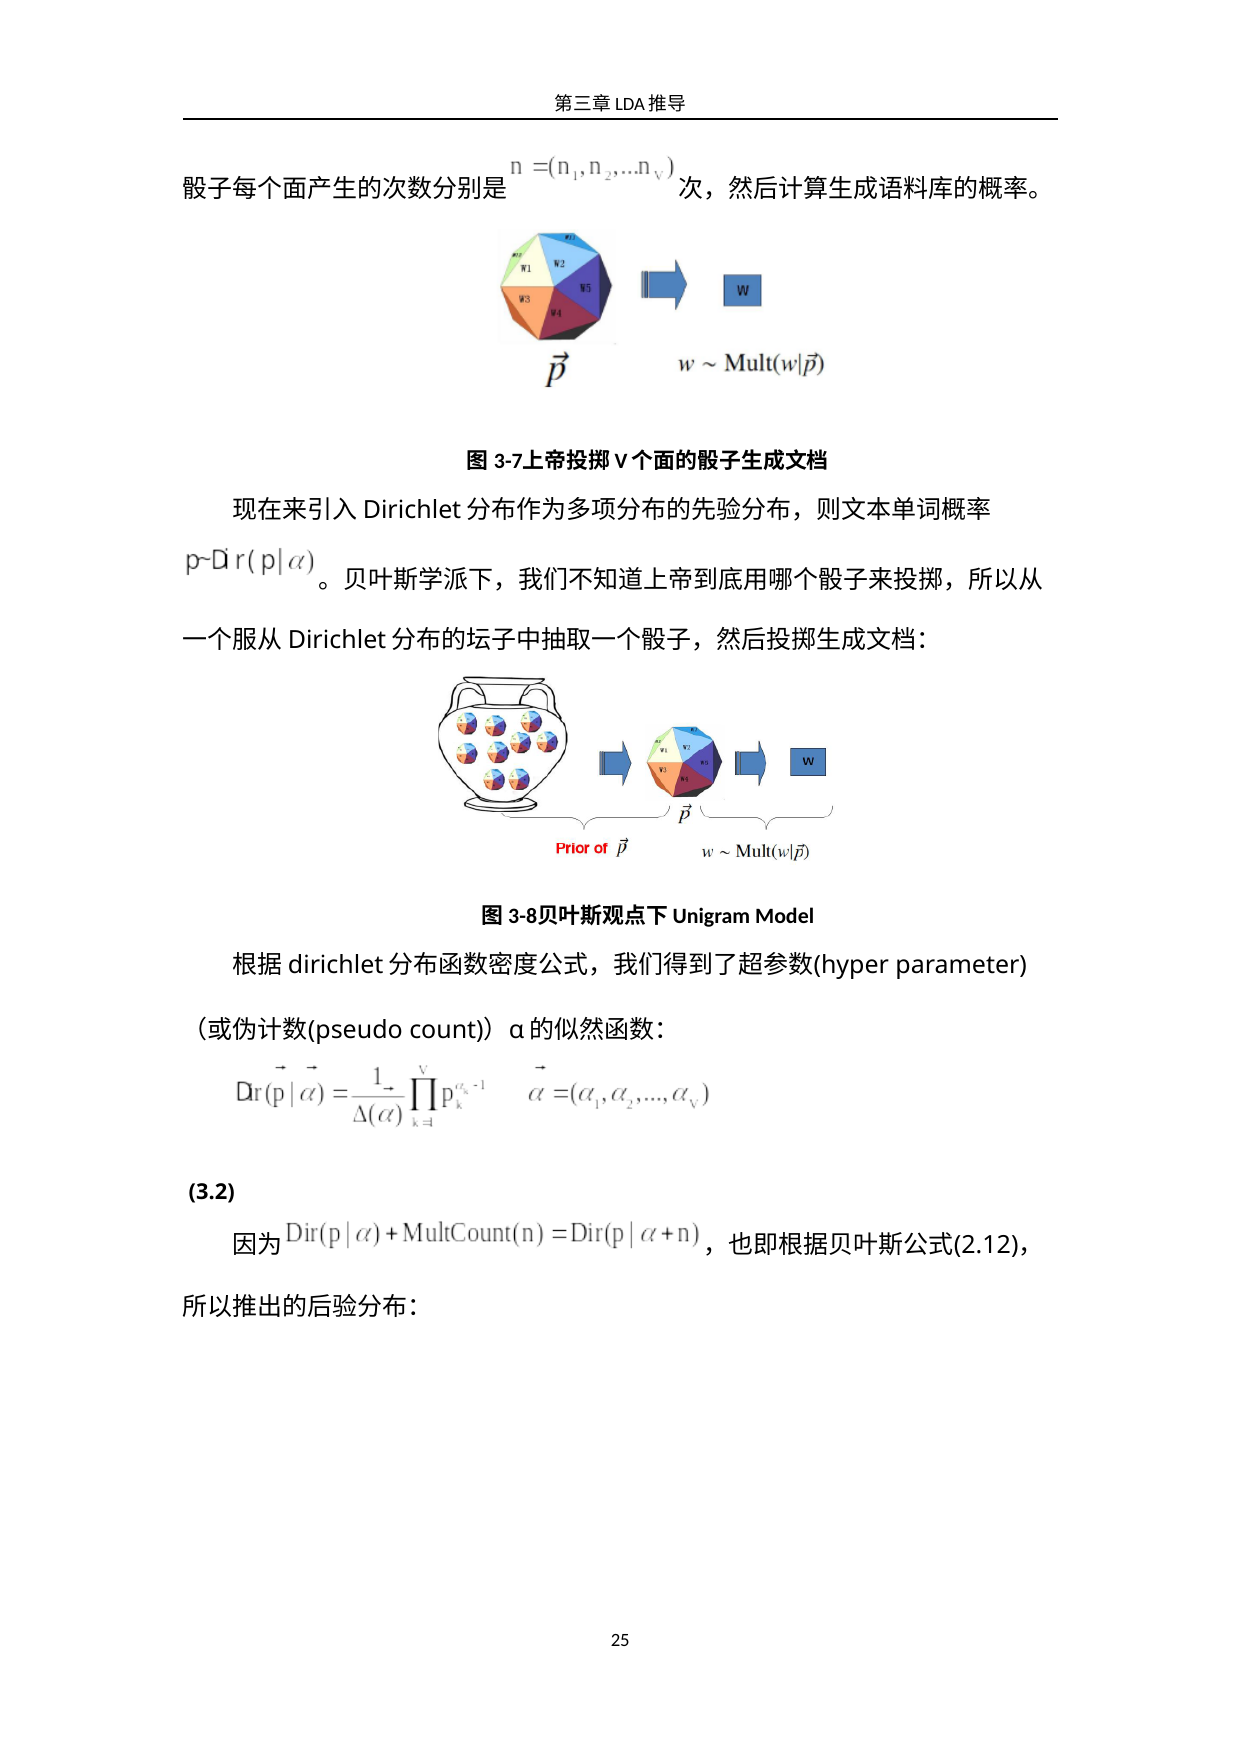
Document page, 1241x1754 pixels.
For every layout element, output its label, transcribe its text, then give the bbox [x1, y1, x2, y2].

text 根据dirichlet分布函数密度公式，我们得到了超参数(hyper parameter)（或伪计数(pseudo count)）α的似然函数： [183, 930, 1058, 1060]
picture [452, 215, 843, 412]
picture [402, 670, 893, 870]
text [183, 150, 1058, 215]
text 现在来引入Dirichlet分布作为多项分布的先验分布，则文本单词概率。贝叶斯学派下，我们不知道上帝到底用哪个骰子来投掷，所以从一个服从Dirichlet分布的坛子中抽取一个骰子，然后投掷生成文档： [183, 475, 1058, 670]
